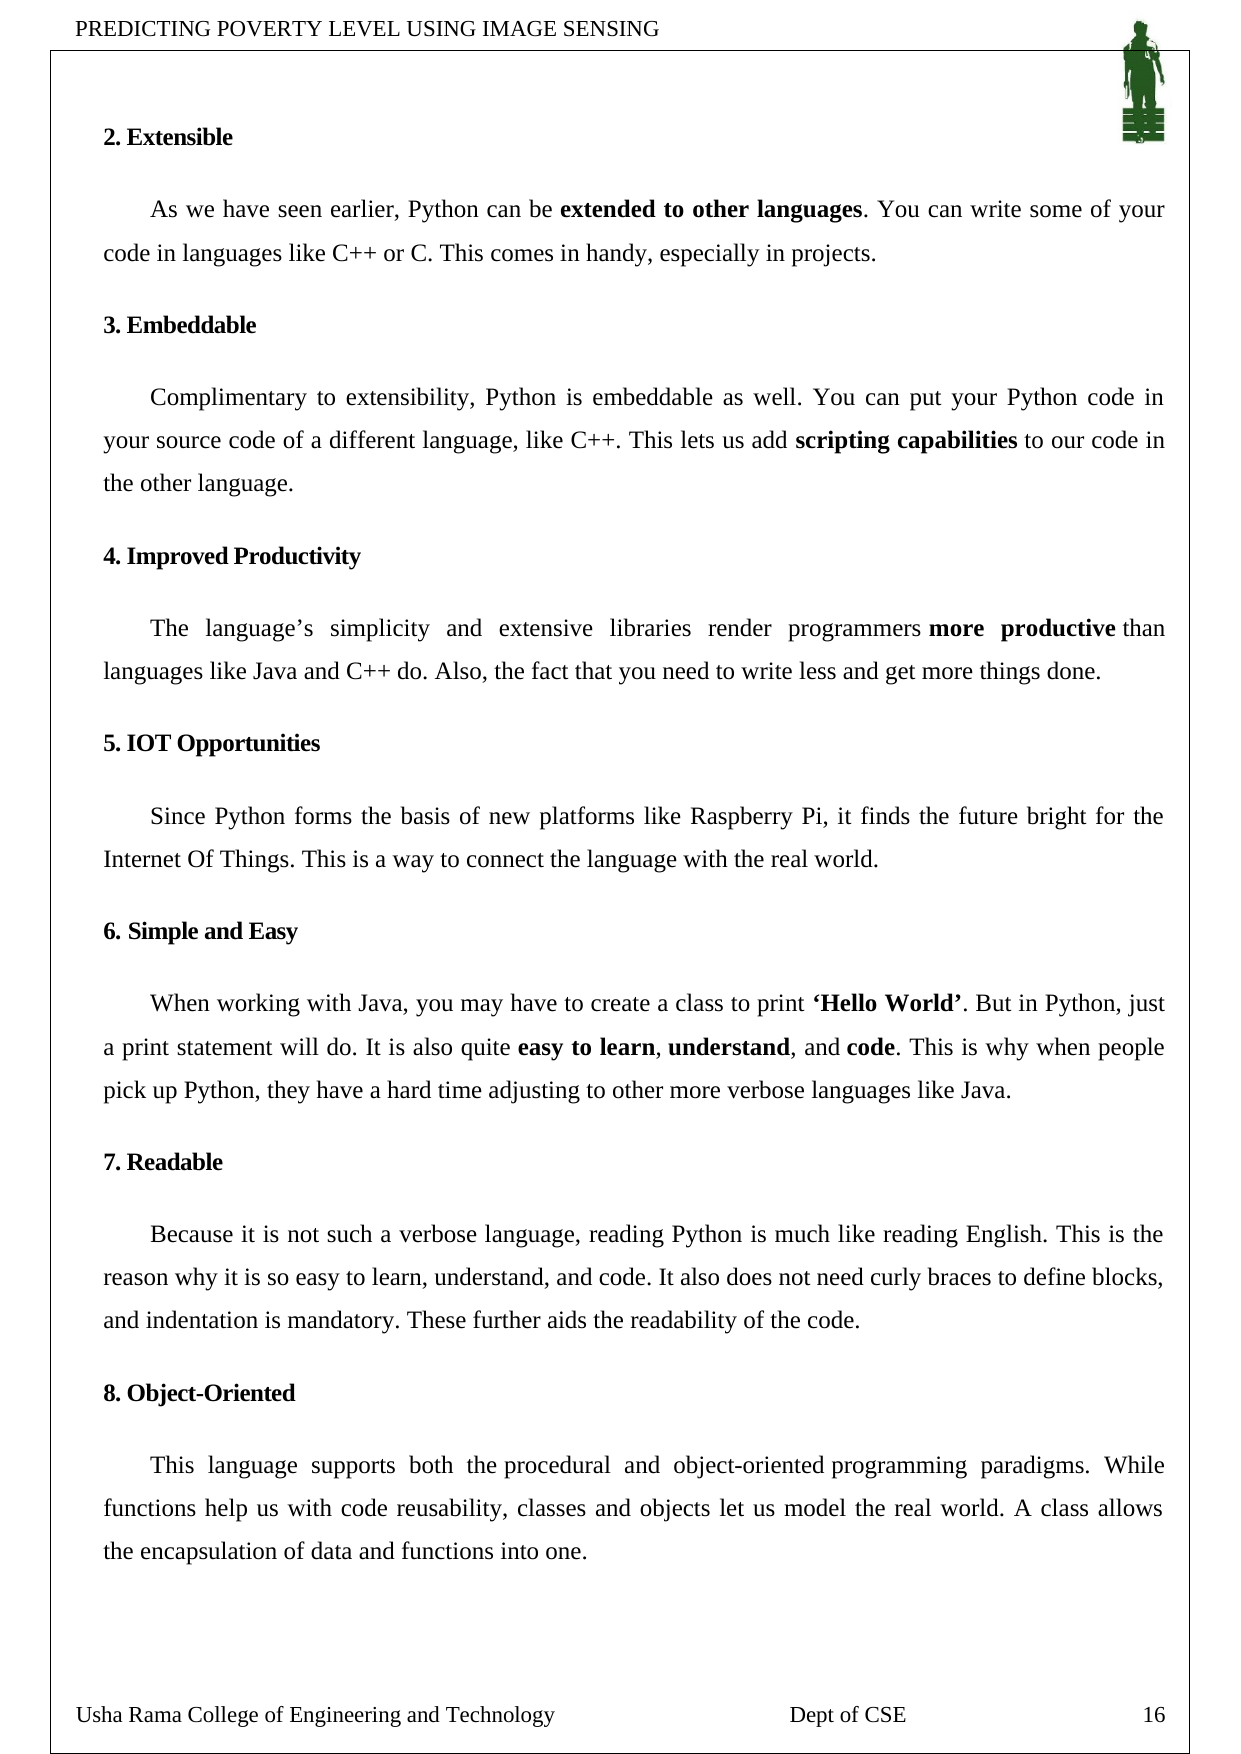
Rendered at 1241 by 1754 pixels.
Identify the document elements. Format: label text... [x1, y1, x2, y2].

picture [1117, 51, 1172, 145]
picture [1117, 11, 1172, 50]
subtitle 5. IOT Opportunities [103, 728, 1165, 757]
text Since Python forms the basis of new platforms like Raspberry Pi, it finds the future bright for the Internet Of Things. This is a way to connect the language with the real world. [103, 801, 1165, 873]
text This language supports both the procedural and object-oriented programming paradigms. While functions help us with code reusability, classes and objects let us model the real world. A class allows the encapsulation of data and functions into one. [103, 1450, 1165, 1565]
text As we have seen earlier, Python can be extended to other languages. You can write some of your code in languages like C++ or C. This comes in handy, especially in projects. [103, 194, 1165, 266]
subtitle 2. Extensible [103, 122, 1165, 151]
text Complimentary to extensibility, Python is embeddable as well. You can put your Python code in your source code of a different language, like C++. This lets us add scripting capabilities to our code in the other language. [103, 382, 1165, 497]
subtitle 8. Object-Oriented [103, 1378, 1165, 1407]
text Because it is not such a verbose language, reading Python is much like reading English. This is the reason why it is so easy to learn, understand, and code. It also does not need curly braces to define blocks, and indentation is mandatory. These further aids the readability of the code. [103, 1219, 1165, 1334]
subtitle 4. Improved Productivity [103, 541, 1165, 569]
subtitle 6. Simple and Easy [103, 916, 1165, 945]
text The language’s simplicity and extensive libraries render programmers more productive than languages like Java and C++ do. Also, the fact that you need to write less and get more things done. [103, 613, 1165, 685]
text When working with Java, you may have to create a class to print ‘Hello World’. But in Python, just a print statement will do. It is also quite easy to learn, understand, and code. This is why when people pick up Python, they have a hard time adjusting to other more verbose languages like Java. [103, 988, 1165, 1103]
subtitle 7. Readable [103, 1147, 1165, 1176]
subtitle 3. Embeddable [103, 310, 1165, 339]
